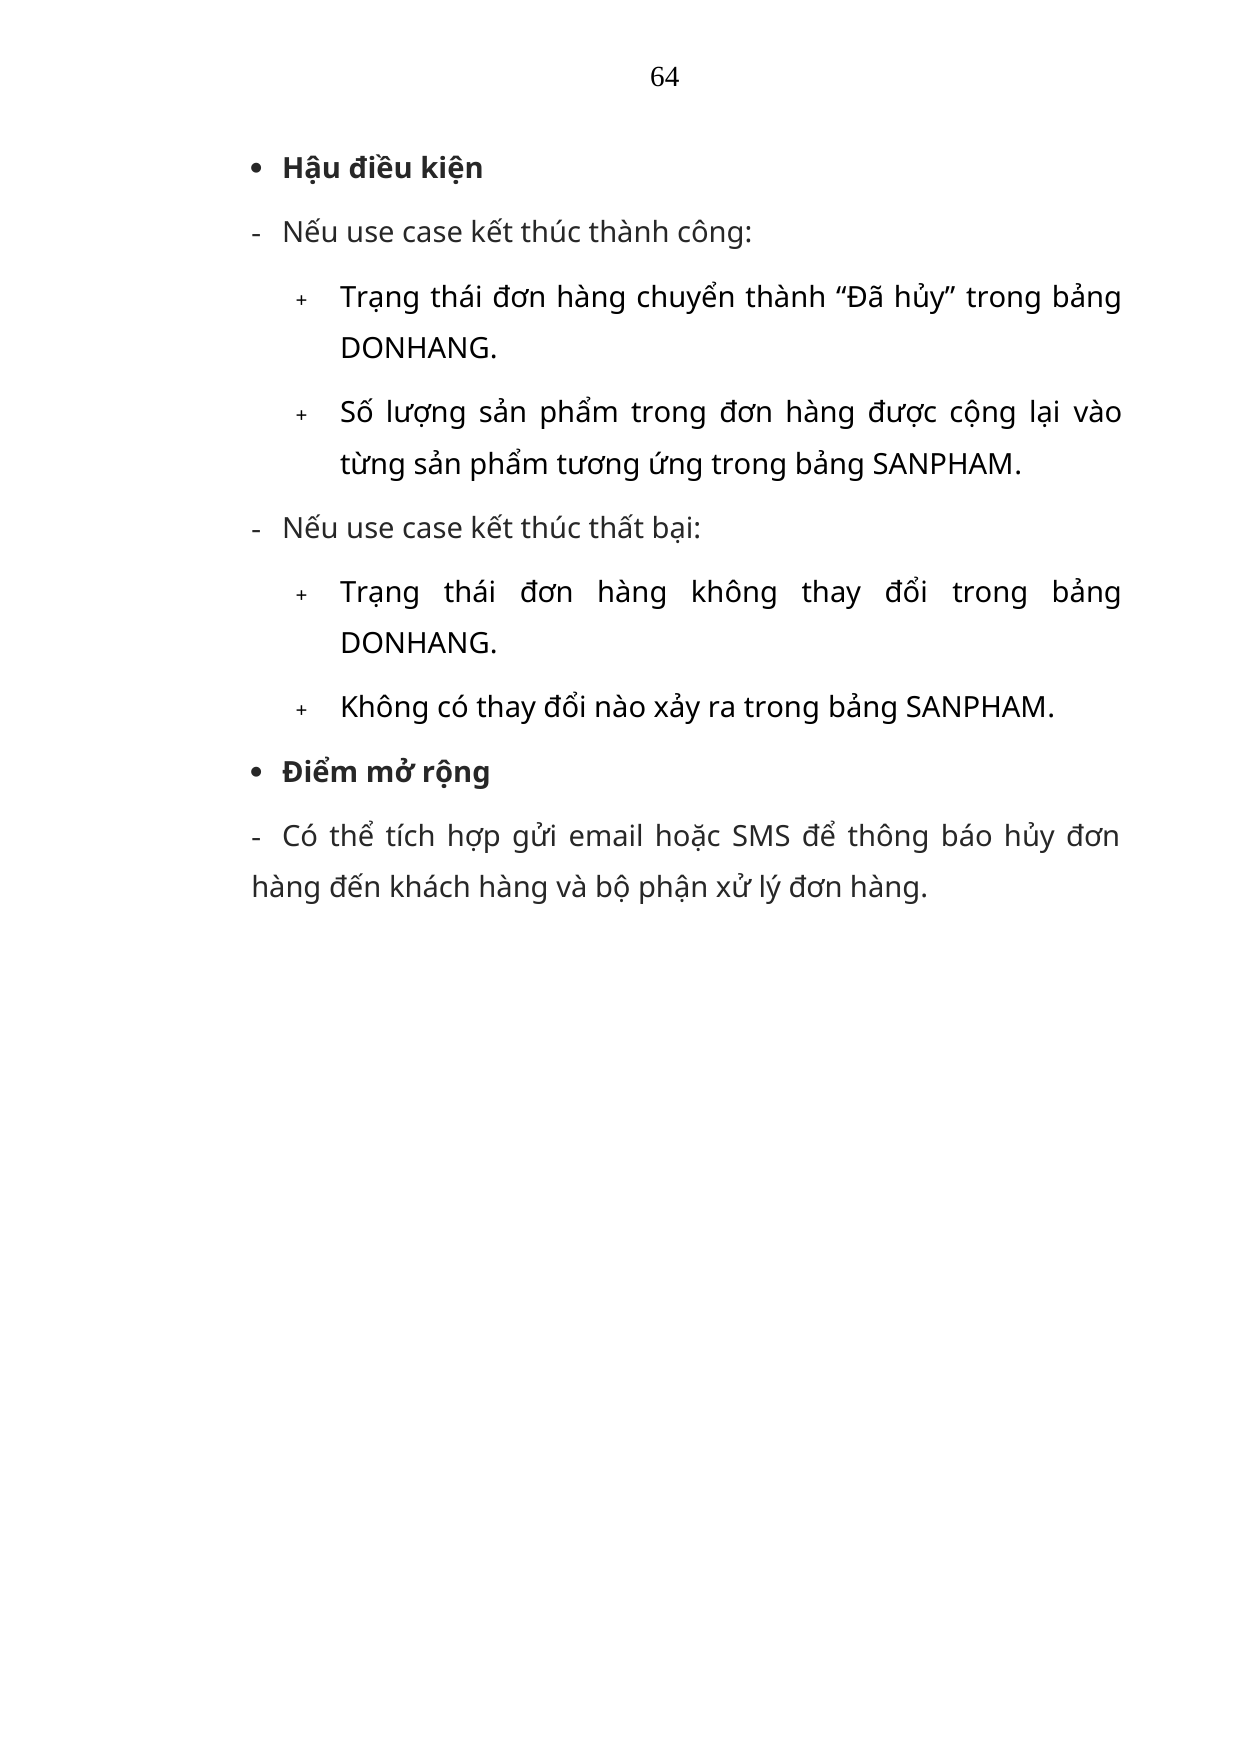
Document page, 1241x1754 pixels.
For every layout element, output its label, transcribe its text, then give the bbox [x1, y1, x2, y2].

text Nếu use case kết thúc thành công: [251, 212, 1122, 251]
text Trạng thái đơn hàng không thay đổi trong bảng DONHANG. [295, 571, 1122, 662]
text Điểm mở rộng [251, 751, 1122, 791]
text Số lượng sản phẩm trong đơn hàng được cộng lại vào từng sản phẩm tương ứng trong bảng SANPHAM. [295, 391, 1122, 483]
text Nếu use case kết thúc thất bại: [251, 507, 1122, 547]
text Hậu điều kiện [251, 148, 1122, 187]
text Không có thay đổi nào xảy ra trong bảng SANPHAM. [295, 687, 1122, 726]
text Trạng thái đơn hàng chuyển thành “Đã hủy” trong bảng DONHANG. [295, 276, 1122, 367]
text Có thể tích hợp gửi email hoặc SMS để thông báo hủy đơn hàng đến khách hàng và bộ phận xử lý đơn hàng. [251, 815, 1122, 906]
